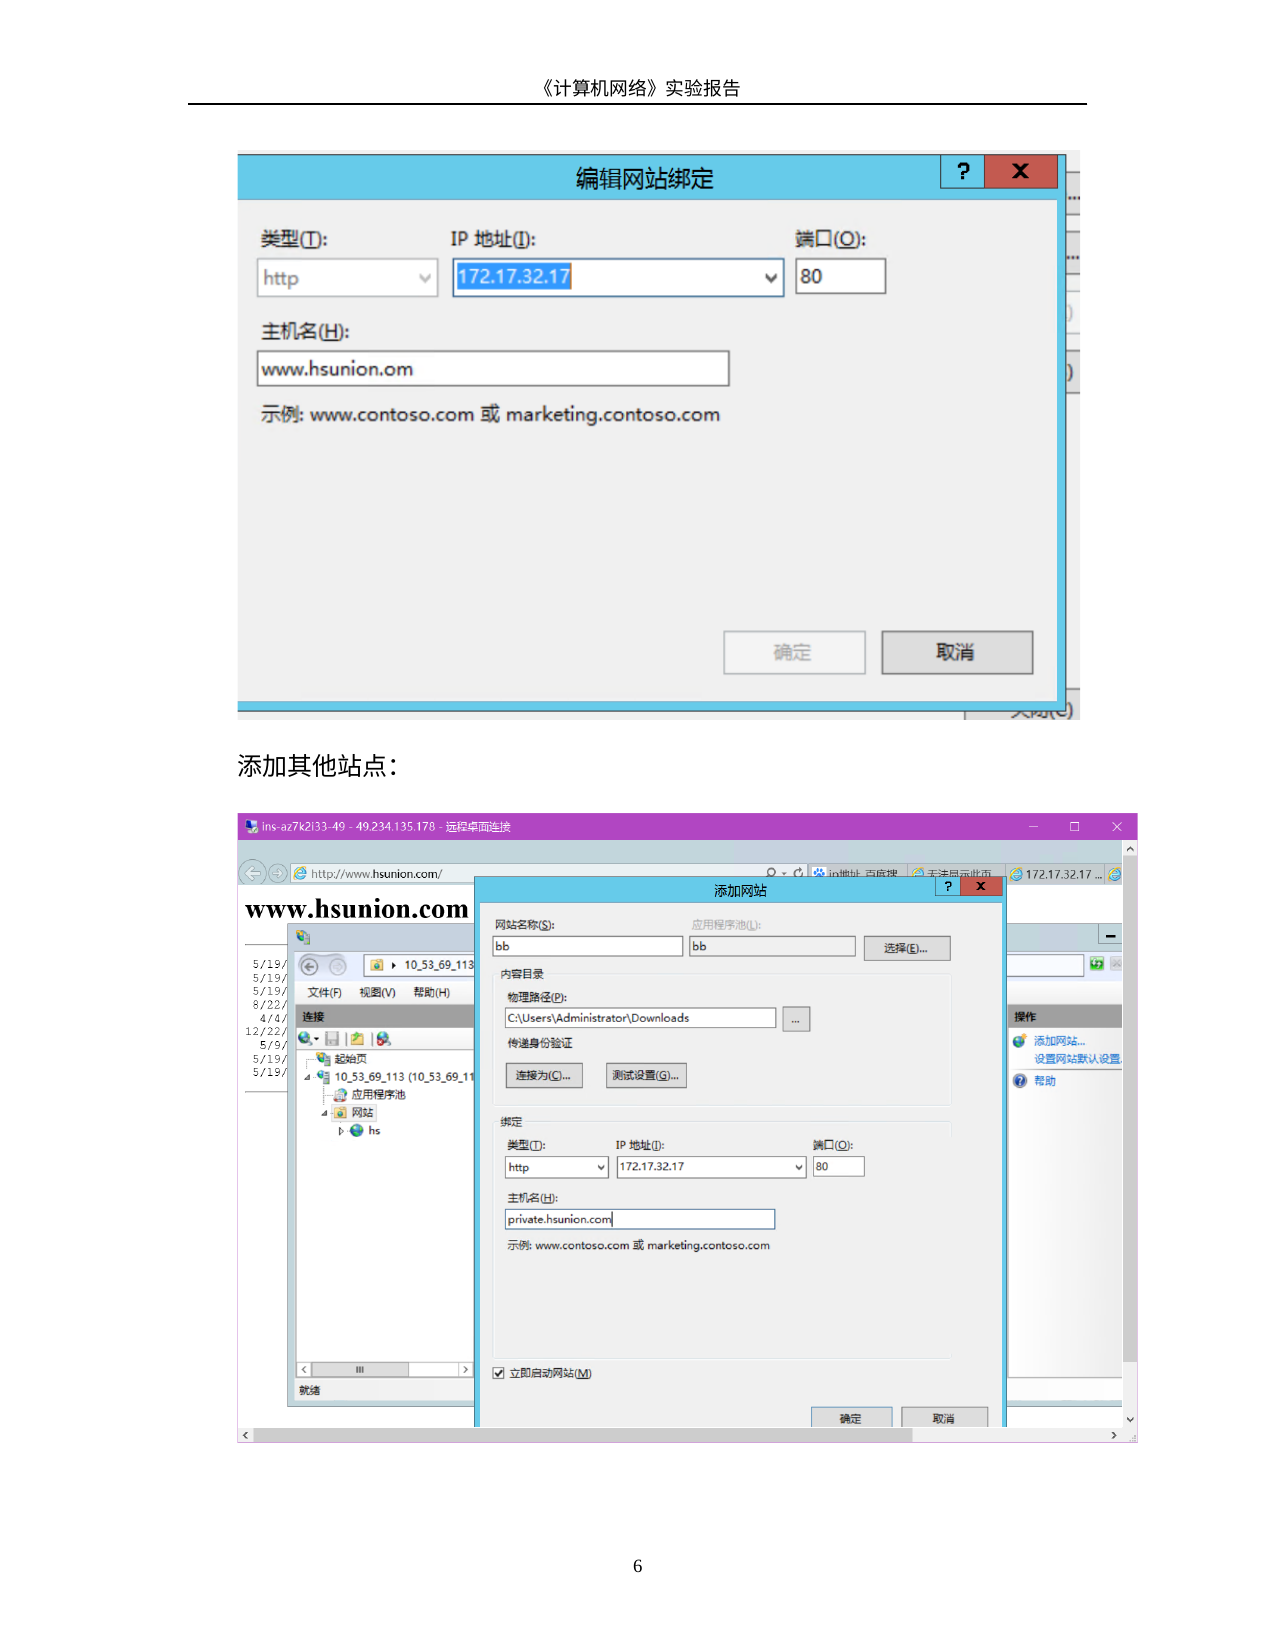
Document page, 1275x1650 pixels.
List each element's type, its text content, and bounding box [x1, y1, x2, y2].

picture [237, 813, 1138, 1443]
list 添加其他站点： [187, 747, 1087, 783]
picture [237, 150, 1081, 720]
